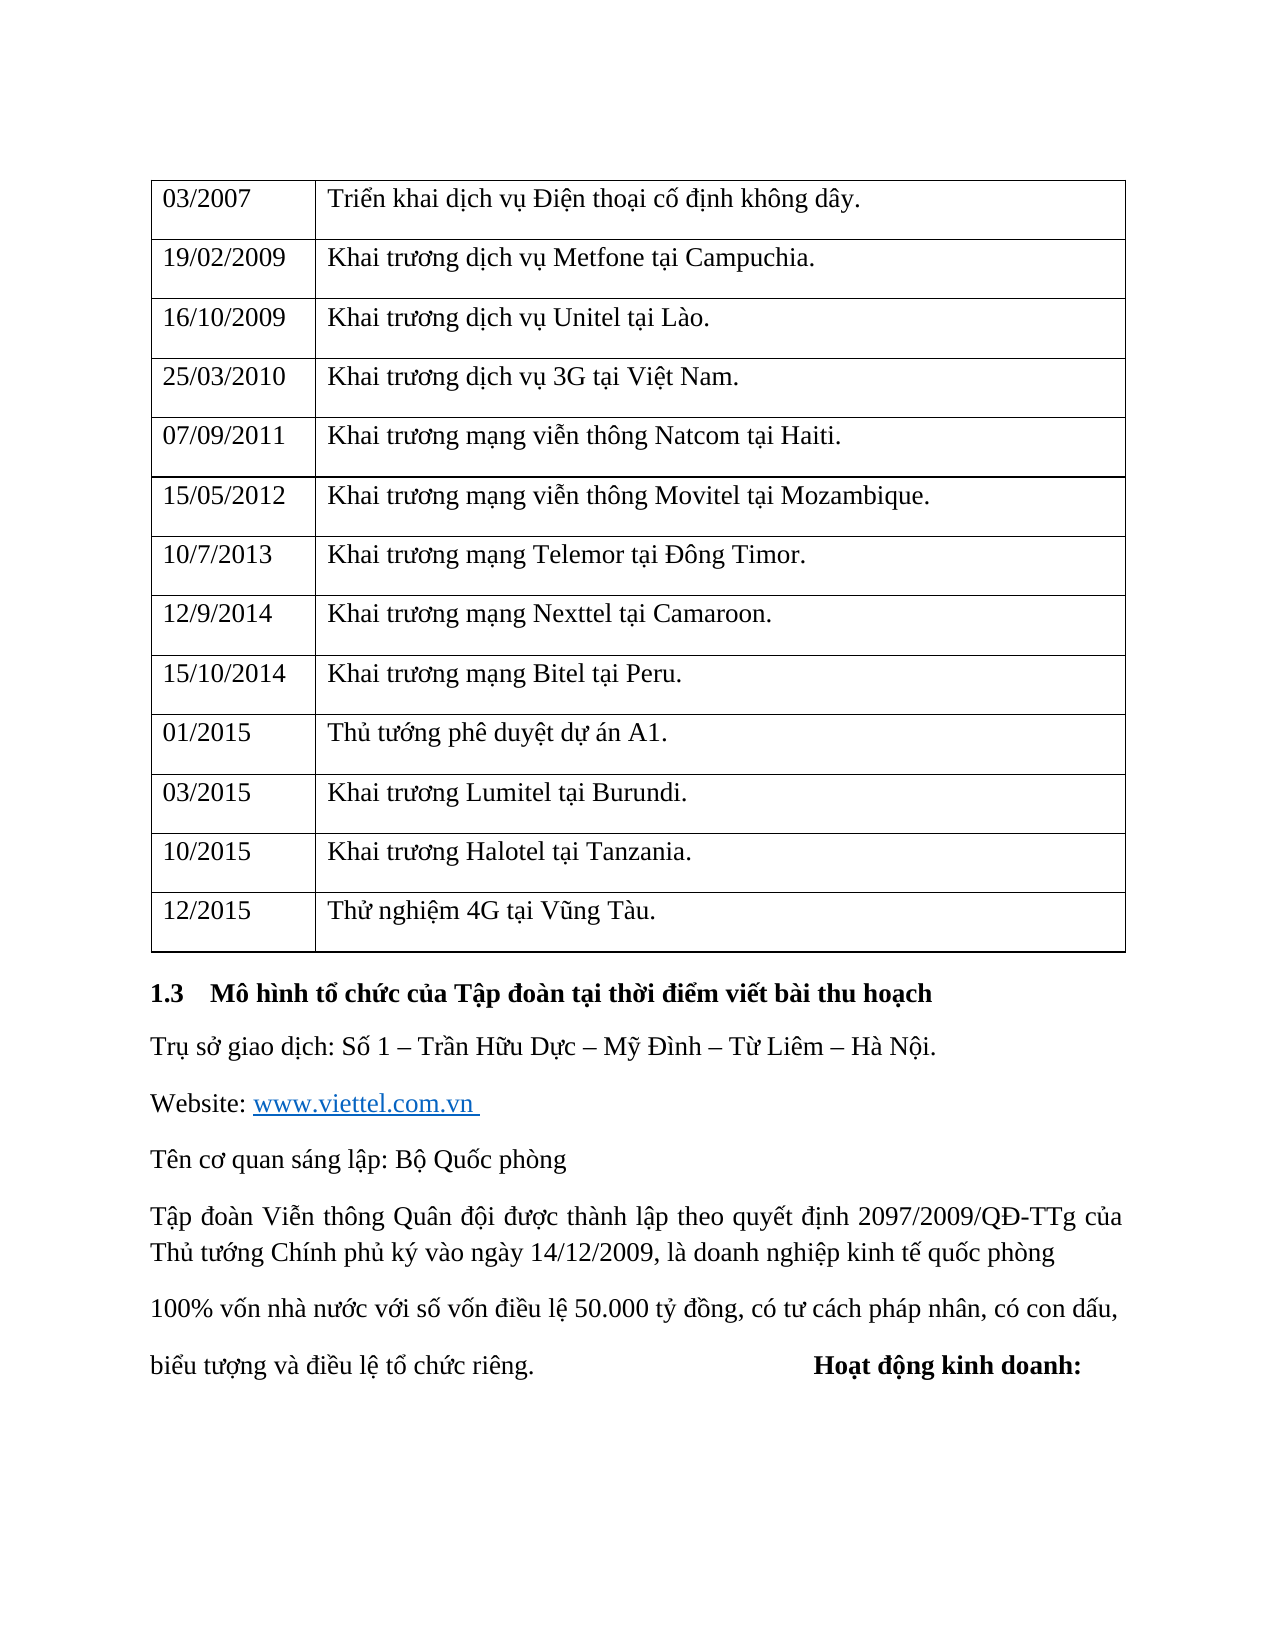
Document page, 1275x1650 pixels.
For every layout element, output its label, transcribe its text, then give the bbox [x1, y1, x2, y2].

text Website: www.viettel.com.vn [150, 1087, 1124, 1118]
text biểu tượng và điều lệ tổ chức riêng. [150, 1349, 630, 1380]
table_cell 19/02/2009 [152, 240, 315, 298]
table_cell Triển khai dịch vụ Điện thoại cố định không dây. [316, 181, 1125, 239]
table_cell Khai trương dịch vụ Unitel tại Lào. [316, 299, 1125, 358]
table_cell Khai trương Halotel tại Tanzania. [316, 834, 1125, 892]
text Trụ sở giao dịch: Số 1 – Trần Hữu Dực – Mỹ Đình – Từ Liêm – Hà Nội. [150, 1030, 1124, 1062]
subtitle Mô hình tổ chức của Tập đoàn tại thời điểm viết bài thu hoạch [150, 977, 1124, 1009]
table_cell 12/9/2014 [152, 596, 315, 654]
table_cell 15/10/2014 [152, 656, 315, 714]
table_cell Khai trương mạng Bitel tại Peru. [316, 656, 1125, 714]
table_cell Khai trương dịch vụ 3G tại Việt Nam. [316, 359, 1125, 417]
table_cell 03/2007 [152, 181, 315, 239]
table_cell 03/2015 [152, 775, 315, 833]
table_cell 15/05/2012 [152, 478, 315, 536]
table_cell 07/09/2011 [152, 418, 315, 476]
text Tên cơ quan sáng lập: Bộ Quốc phòng [150, 1143, 1124, 1175]
table_cell Khai trương dịch vụ Metfone tại Campuchia. [316, 240, 1125, 298]
table_cell 16/10/2009 [152, 299, 315, 358]
table_cell Khai trương mạng viễn thông Natcom tại Haiti. [316, 418, 1125, 476]
table_cell Khai trương mạng Telemor tại Đông Timor. [316, 537, 1125, 595]
table_cell Khai trương mạng viễn thông Movitel tại Mozambique. [316, 478, 1125, 536]
table_cell 25/03/2010 [152, 359, 315, 417]
table_cell Khai trương mạng Nexttel tại Camaroon. [316, 596, 1125, 654]
text Tập đoàn Viễn thông Quân đội được thành lập theo quyết định 2097/2009/QĐ-TTg của Thủ tướng Chính phủ ký vào ngày 14/12/2009, là doanh nghiệp kinh tế quốc phòng [150, 1200, 1124, 1267]
table_cell Thủ tướng phê duyệt dự án A1. [316, 715, 1125, 773]
table_cell 12/2015 [152, 893, 315, 951]
table_cell Thử nghiệm 4G tại Vũng Tàu. [316, 893, 1125, 951]
text 100% vốn nhà nước với số vốn điều lệ 50.000 tỷ đồng, có tư cách pháp nhân, có con dấu, [150, 1292, 1124, 1323]
table_cell 10/7/2013 [152, 537, 315, 595]
text Hoạt động kinh doanh: [813, 1349, 1124, 1380]
table_cell 01/2015 [152, 715, 315, 773]
table_cell 10/2015 [152, 834, 315, 892]
table_cell Khai trương Lumitel tại Burundi. [316, 775, 1125, 833]
